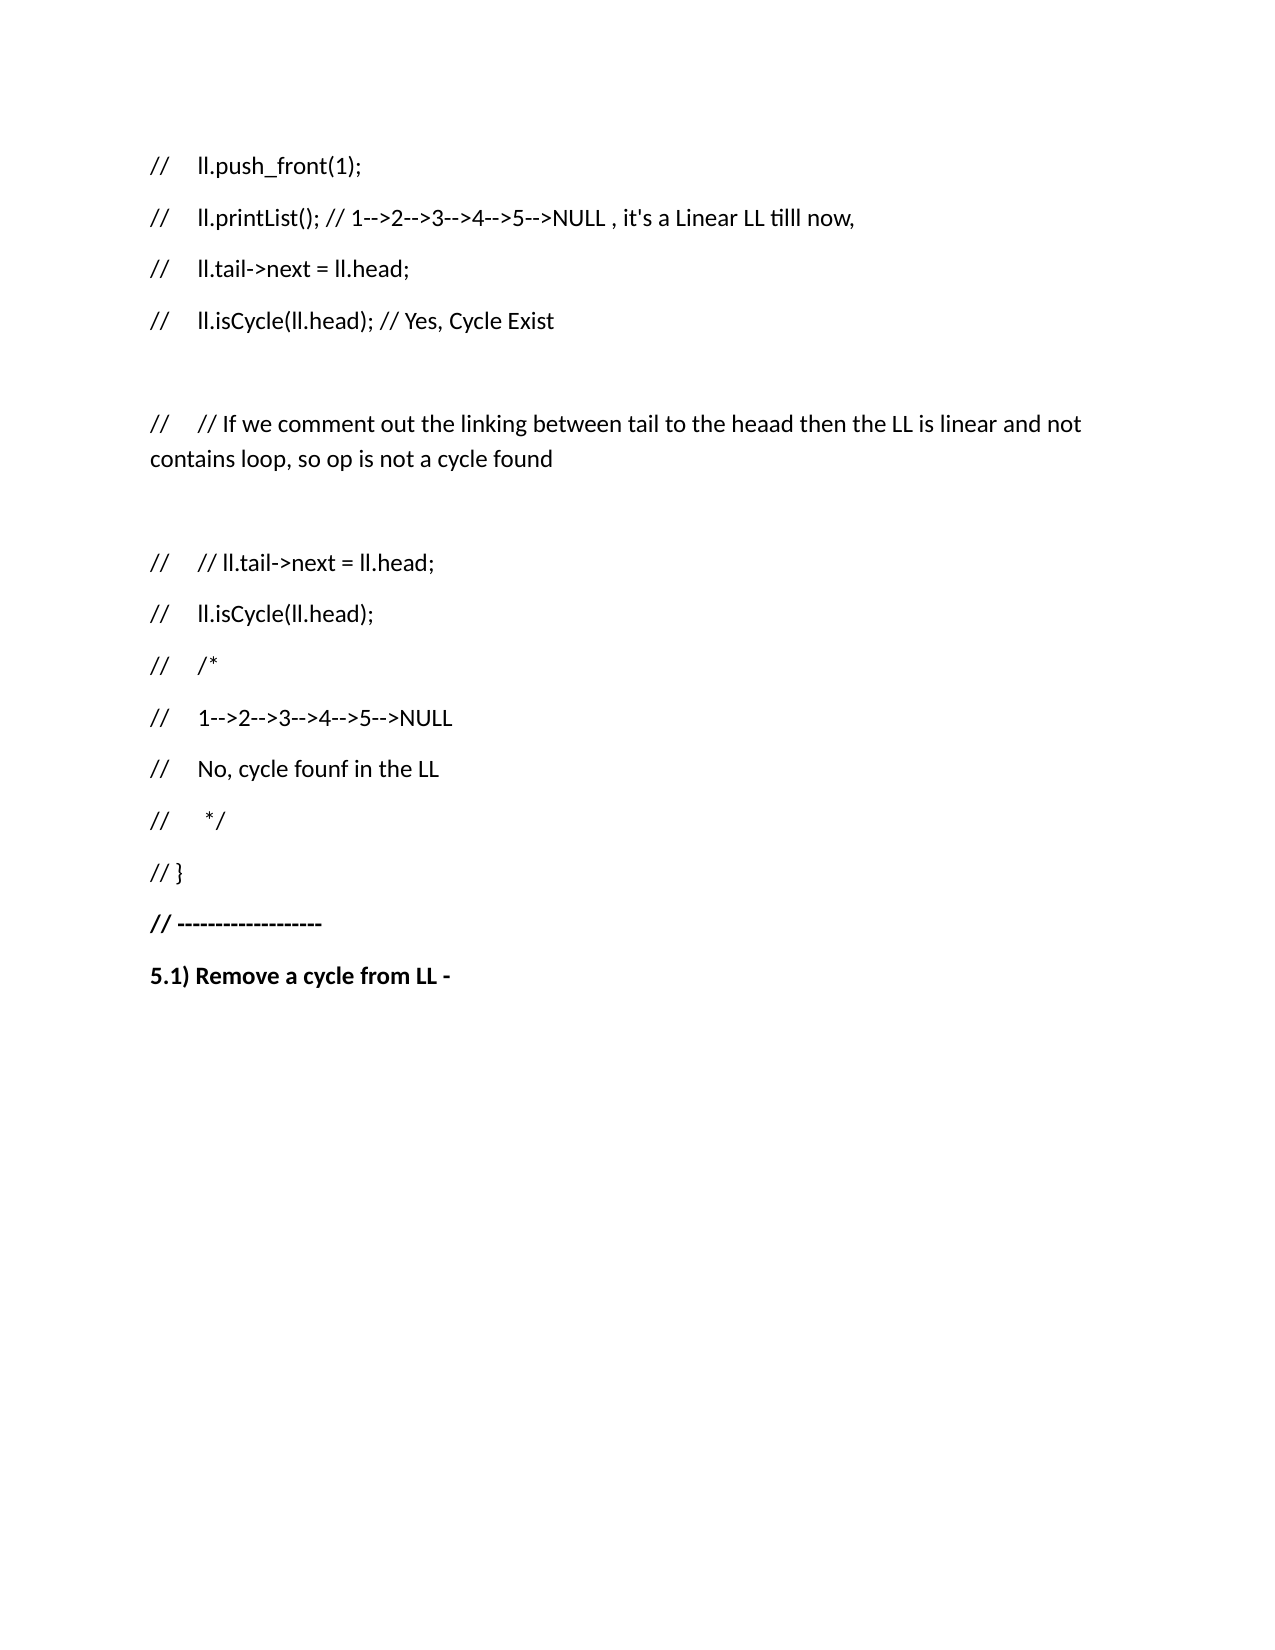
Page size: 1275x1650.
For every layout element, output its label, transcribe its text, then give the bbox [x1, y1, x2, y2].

text // */ [150, 805, 1125, 836]
text // // ll.tail->next = ll.head; [150, 547, 1125, 577]
text // ------------------- [150, 908, 1125, 939]
text // } [150, 857, 1125, 887]
text // ll.tail->next = ll.head; [150, 253, 1125, 284]
text // // If we comment out the linking between tail to the heaad then the LL is linear and not contains loop, so op is not a cycle found [150, 408, 1125, 474]
text // /* [150, 650, 1125, 681]
text // No, cycle founf in the LL [150, 753, 1125, 784]
text // ll.printList(); // 1-->2-->3-->4-->5-->NULL , it's a Linear LL tilll now, [150, 202, 1125, 232]
text // ll.push_front(1); [150, 150, 1125, 181]
text // 1-->2-->3-->4-->5-->NULL [150, 702, 1125, 732]
text // ll.isCycle(ll.head); [150, 598, 1125, 629]
text 5.1) Remove a cycle from LL - [150, 960, 1125, 991]
text // ll.isCycle(ll.head); // Yes, Cycle Exist [150, 305, 1125, 336]
